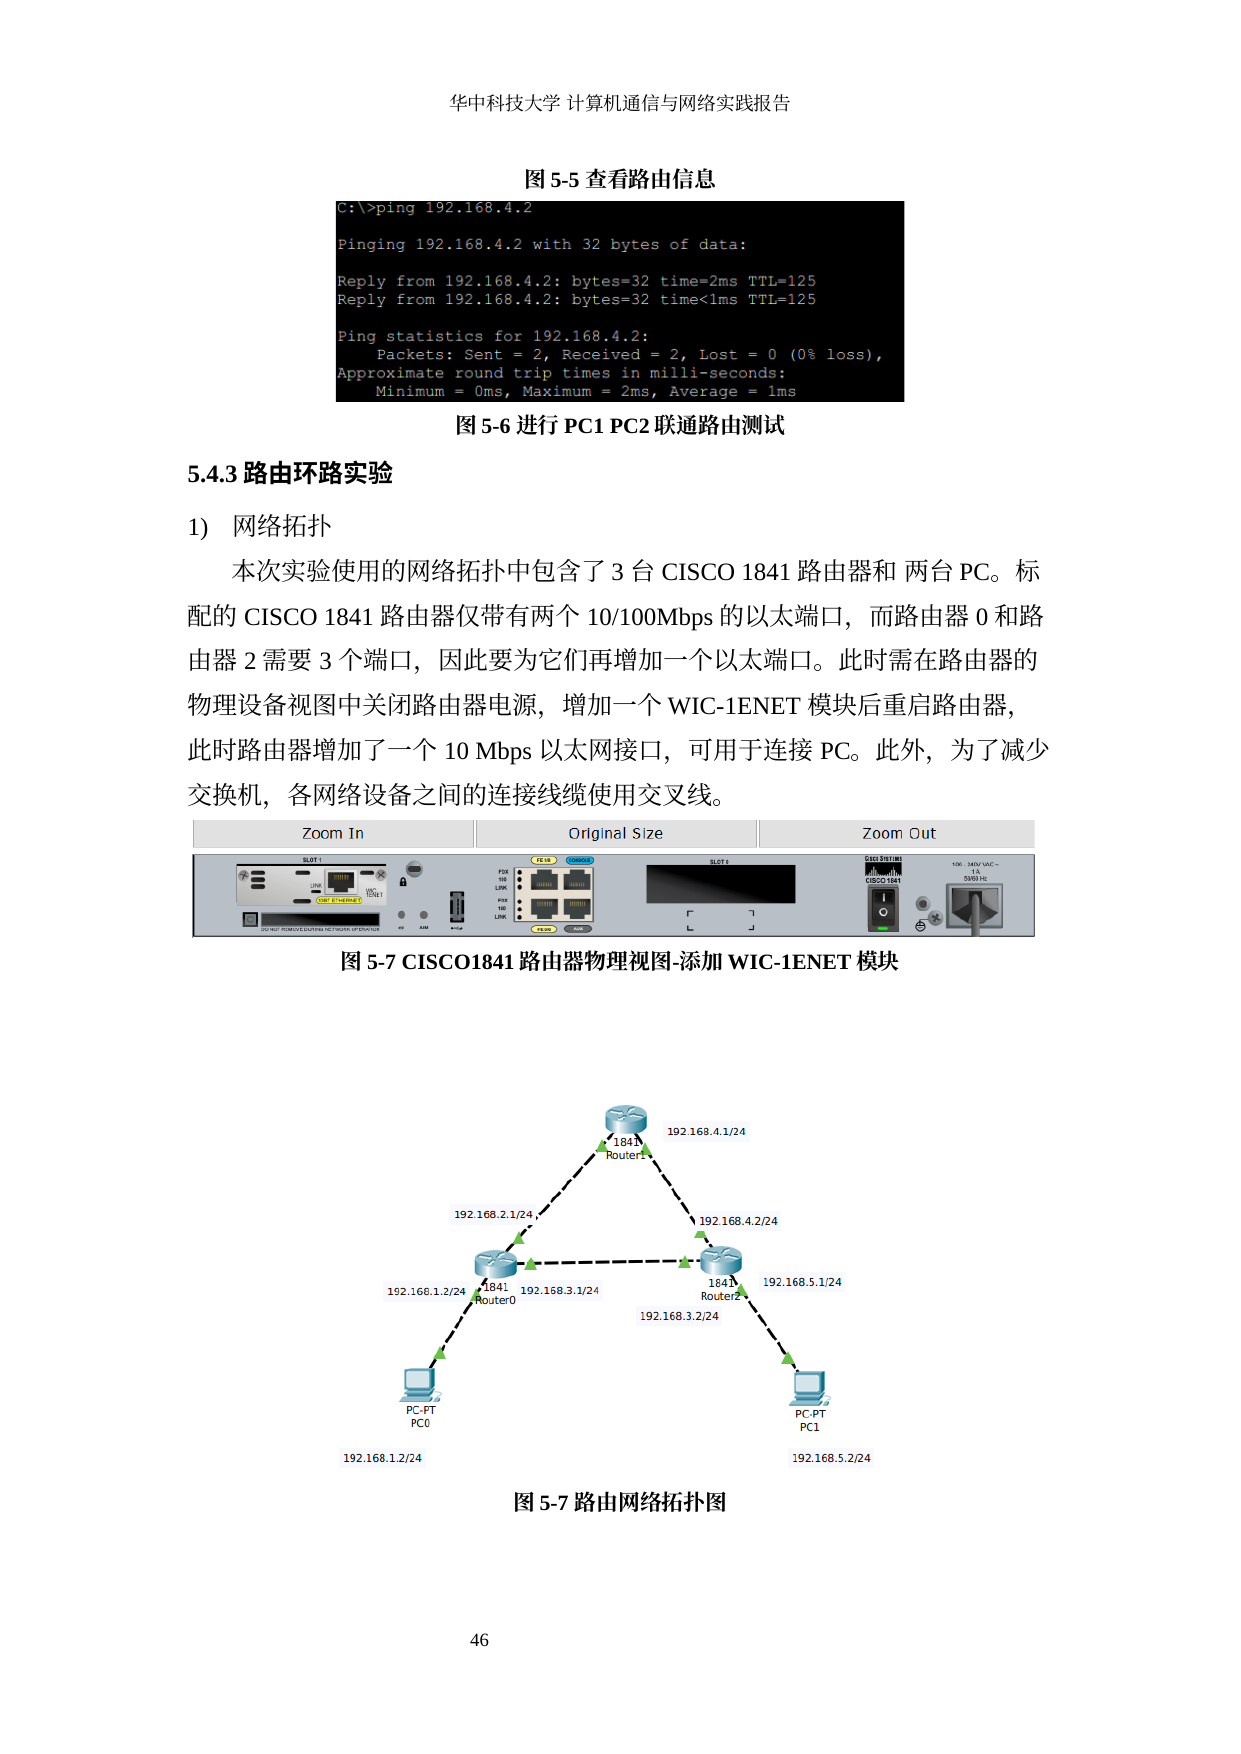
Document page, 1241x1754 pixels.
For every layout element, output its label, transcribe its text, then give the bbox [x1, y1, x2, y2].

subtitle 5.4.3 路由环路实验 [187, 453, 1053, 490]
text 图5-7 路由网络拓扑图 [187, 1486, 1053, 1517]
text 本次实验使用的网络拓扑中包含了3 台 CISCO 1841 路由器和 两台PC。标配的 CISCO 1841 路由器仅带有两个 10/100Mbps 的以太端口，而路由器 0 和路由器 2 需要 3 个端口，因此要为它们再增加一个以太端口。此时需在路由器的物理设备视图中关闭路由器电源，增加一个WIC-1ENET 模块后重启路由器，此时路由器增加了一个 10 Mbps 以太网接口，可用于连接 PC。此外，为了减少交换机，各网络设备之间的连接线缆使用交叉线。 [187, 551, 1053, 812]
text 图5-7 CISCO1841路由器物理视图-添加WIC-1ENET模块 [187, 944, 1053, 976]
picture [291, 1055, 949, 1480]
text 图5-5 查看路由信息 [187, 162, 1053, 193]
list 网络拓扑 [187, 506, 1053, 542]
picture [335, 201, 905, 402]
picture [187, 820, 1035, 938]
text 图5-6 进行PC1 PC2联通路由测试 [187, 408, 1053, 439]
